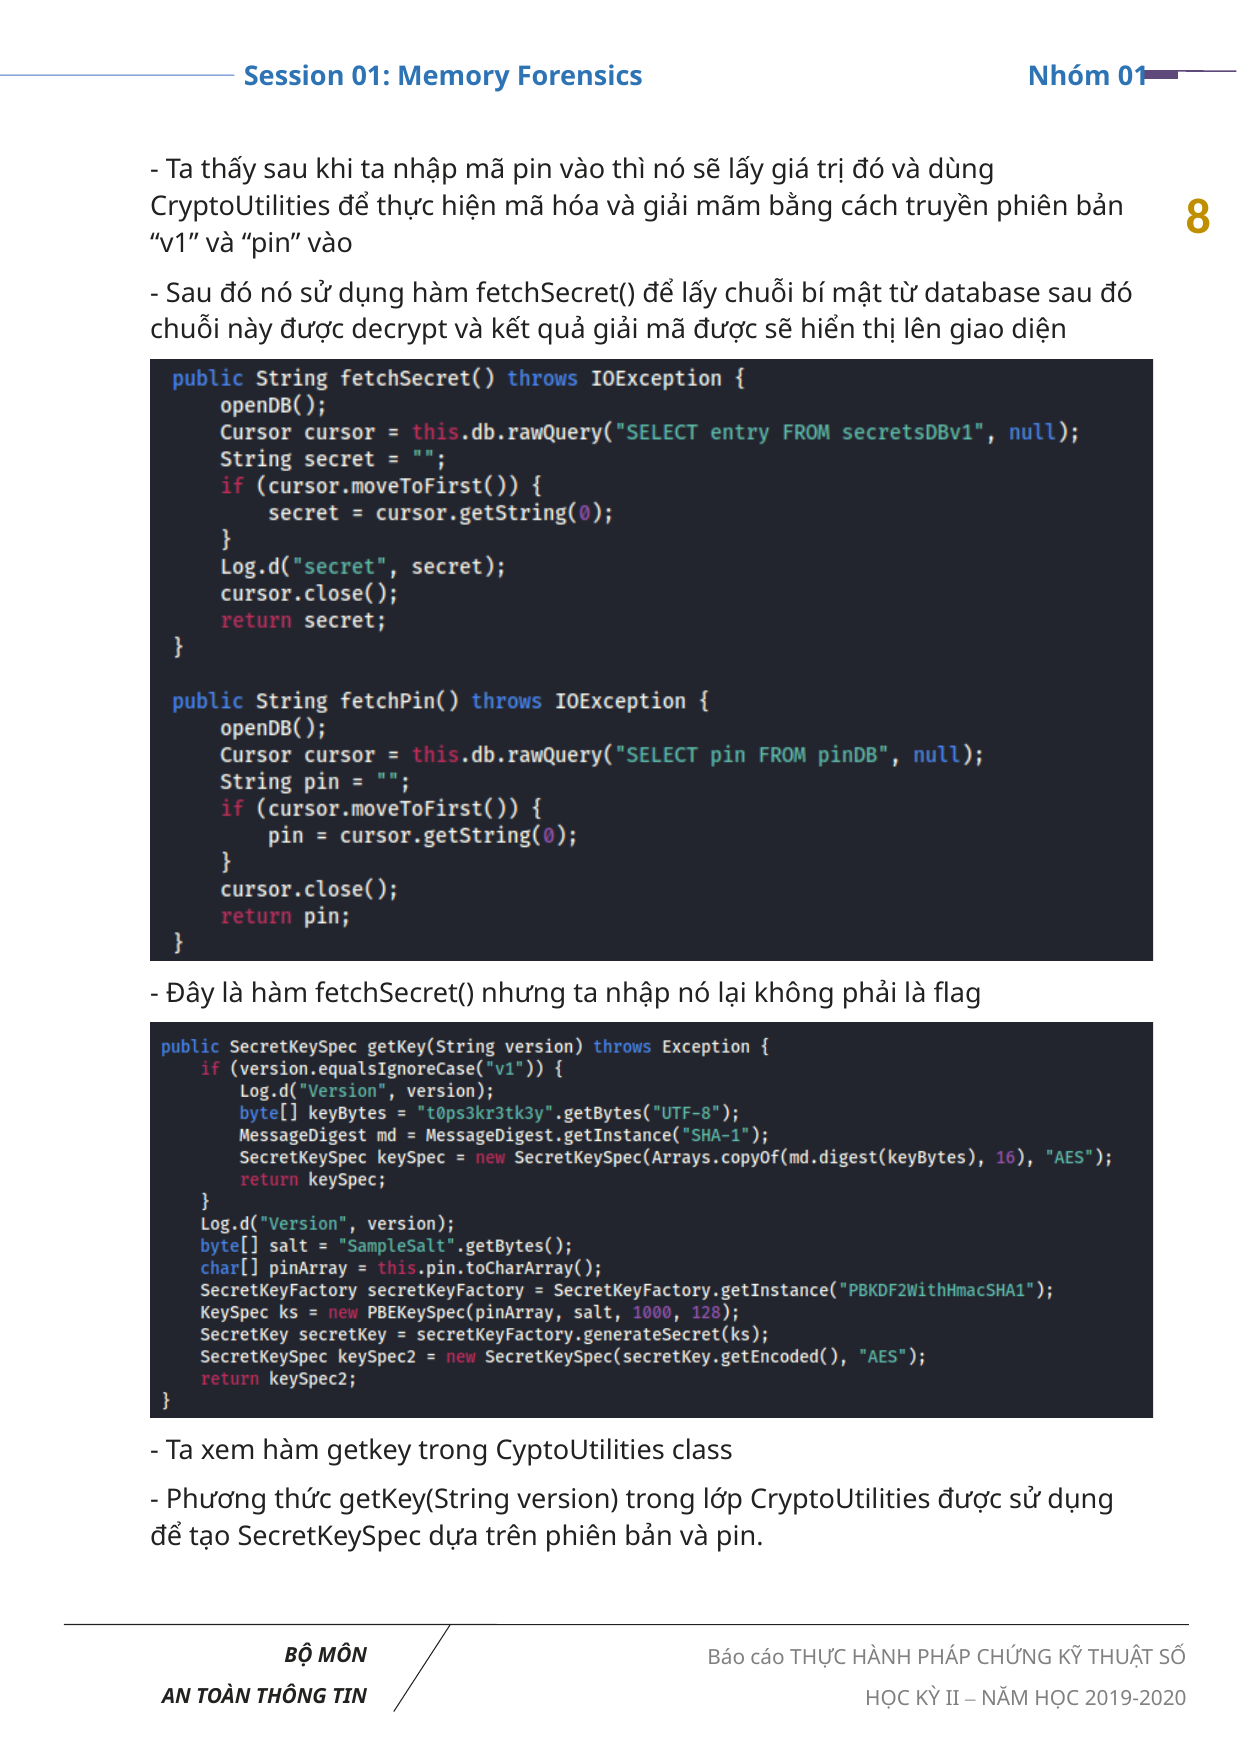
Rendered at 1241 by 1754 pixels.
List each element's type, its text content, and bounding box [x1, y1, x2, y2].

picture [150, 359, 1154, 961]
text - Đây là hàm fetchSecret() nhưng ta nhập nó lại không phải là flag [150, 973, 1153, 1010]
text - Ta thấy sau khi ta nhập mã pin vào thì nó sẽ lấy giá trị đó và dùng CryptoUtilities để thực hiện mã hóa và giải mãm bằng cách truyền phiên bản “v1” và “pin” vào [150, 150, 1153, 261]
picture [150, 1022, 1154, 1418]
text - Phương thức getKey(String version) trong lớp CryptoUtilities được sử dụng để tạo SecretKeySpec dựa trên phiên bản và pin. [150, 1479, 1153, 1553]
text - Sau đó nó sử dụng hàm fetchSecret() để lấy chuỗi bí mật từ database sau đó chuỗi này được decrypt và kết quả giải mã được sẽ hiển thị lên giao diện [150, 273, 1153, 347]
text - Ta xem hàm getkey trong CyptoUtilities class [150, 1430, 1153, 1467]
